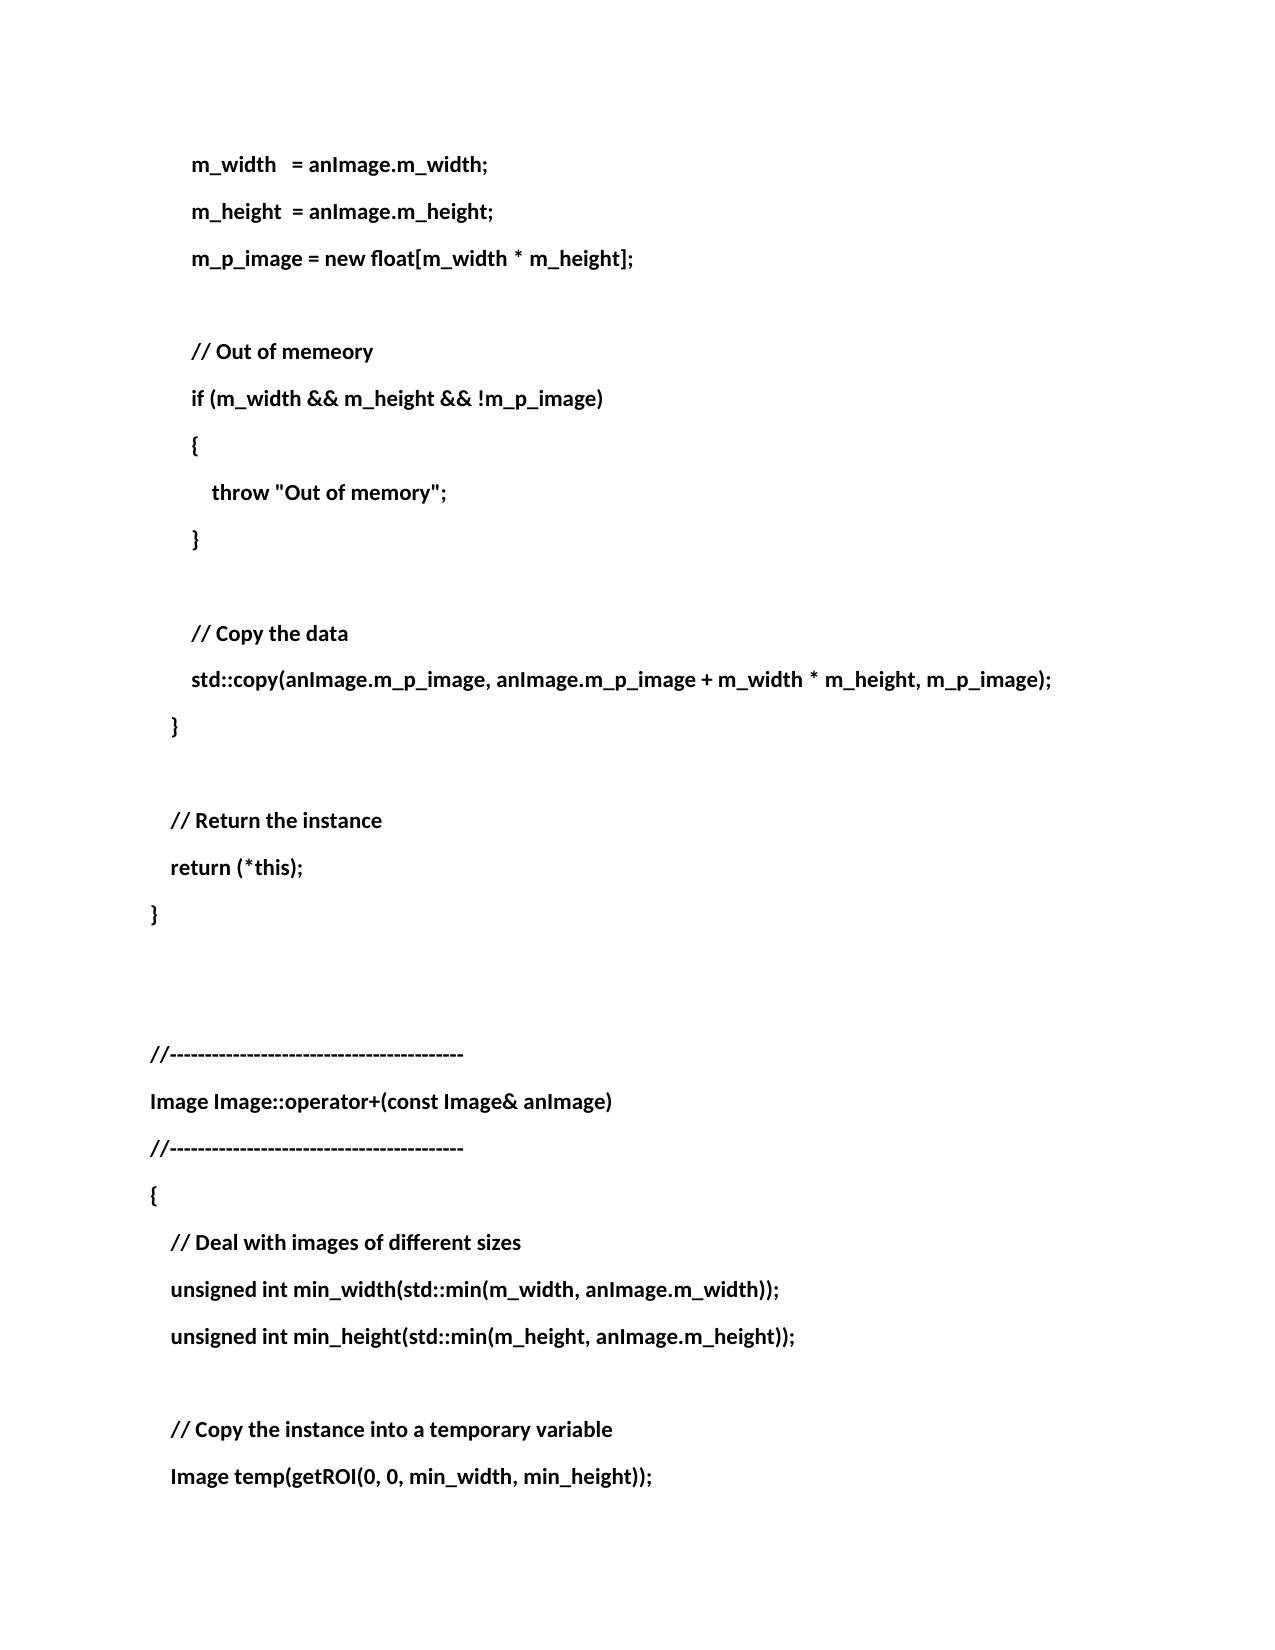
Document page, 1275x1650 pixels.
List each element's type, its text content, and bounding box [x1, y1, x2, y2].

text { [150, 431, 1125, 459]
text m_height = anImage.m_height; [150, 197, 1125, 225]
text throw "Out of memory"; [150, 478, 1125, 506]
text unsigned int min_width(std::min(m_width, anImage.m_width)); [150, 1275, 1125, 1303]
text if (m_width && m_height && !m_p_image) [150, 384, 1125, 412]
text // Copy the data [150, 619, 1125, 647]
text //------------------------------------------ [150, 1041, 1125, 1069]
text std::copy(anImage.m_p_image, anImage.m_p_image + m_width * m_height, m_p_image); [150, 666, 1125, 694]
text // Return the instance [150, 806, 1125, 834]
text // Copy the instance into a temporary variable [150, 1416, 1125, 1444]
text } [150, 900, 1125, 928]
text m_p_image = new float[m_width * m_height]; [150, 244, 1125, 272]
text } [150, 525, 1125, 553]
text unsigned int min_height(std::min(m_height, anImage.m_height)); [150, 1322, 1125, 1350]
text } [150, 712, 1125, 741]
text return (*this); [150, 853, 1125, 881]
text // Deal with images of different sizes [150, 1228, 1125, 1256]
text Image temp(getROI(0, 0, min_width, min_height)); [150, 1462, 1125, 1491]
text { [150, 1181, 1125, 1209]
text // Out of memeory [150, 337, 1125, 366]
text Image Image::operator+(const Image& anImage) [150, 1087, 1125, 1116]
text //------------------------------------------ [150, 1134, 1125, 1162]
text m_width = anImage.m_width; [150, 150, 1125, 178]
